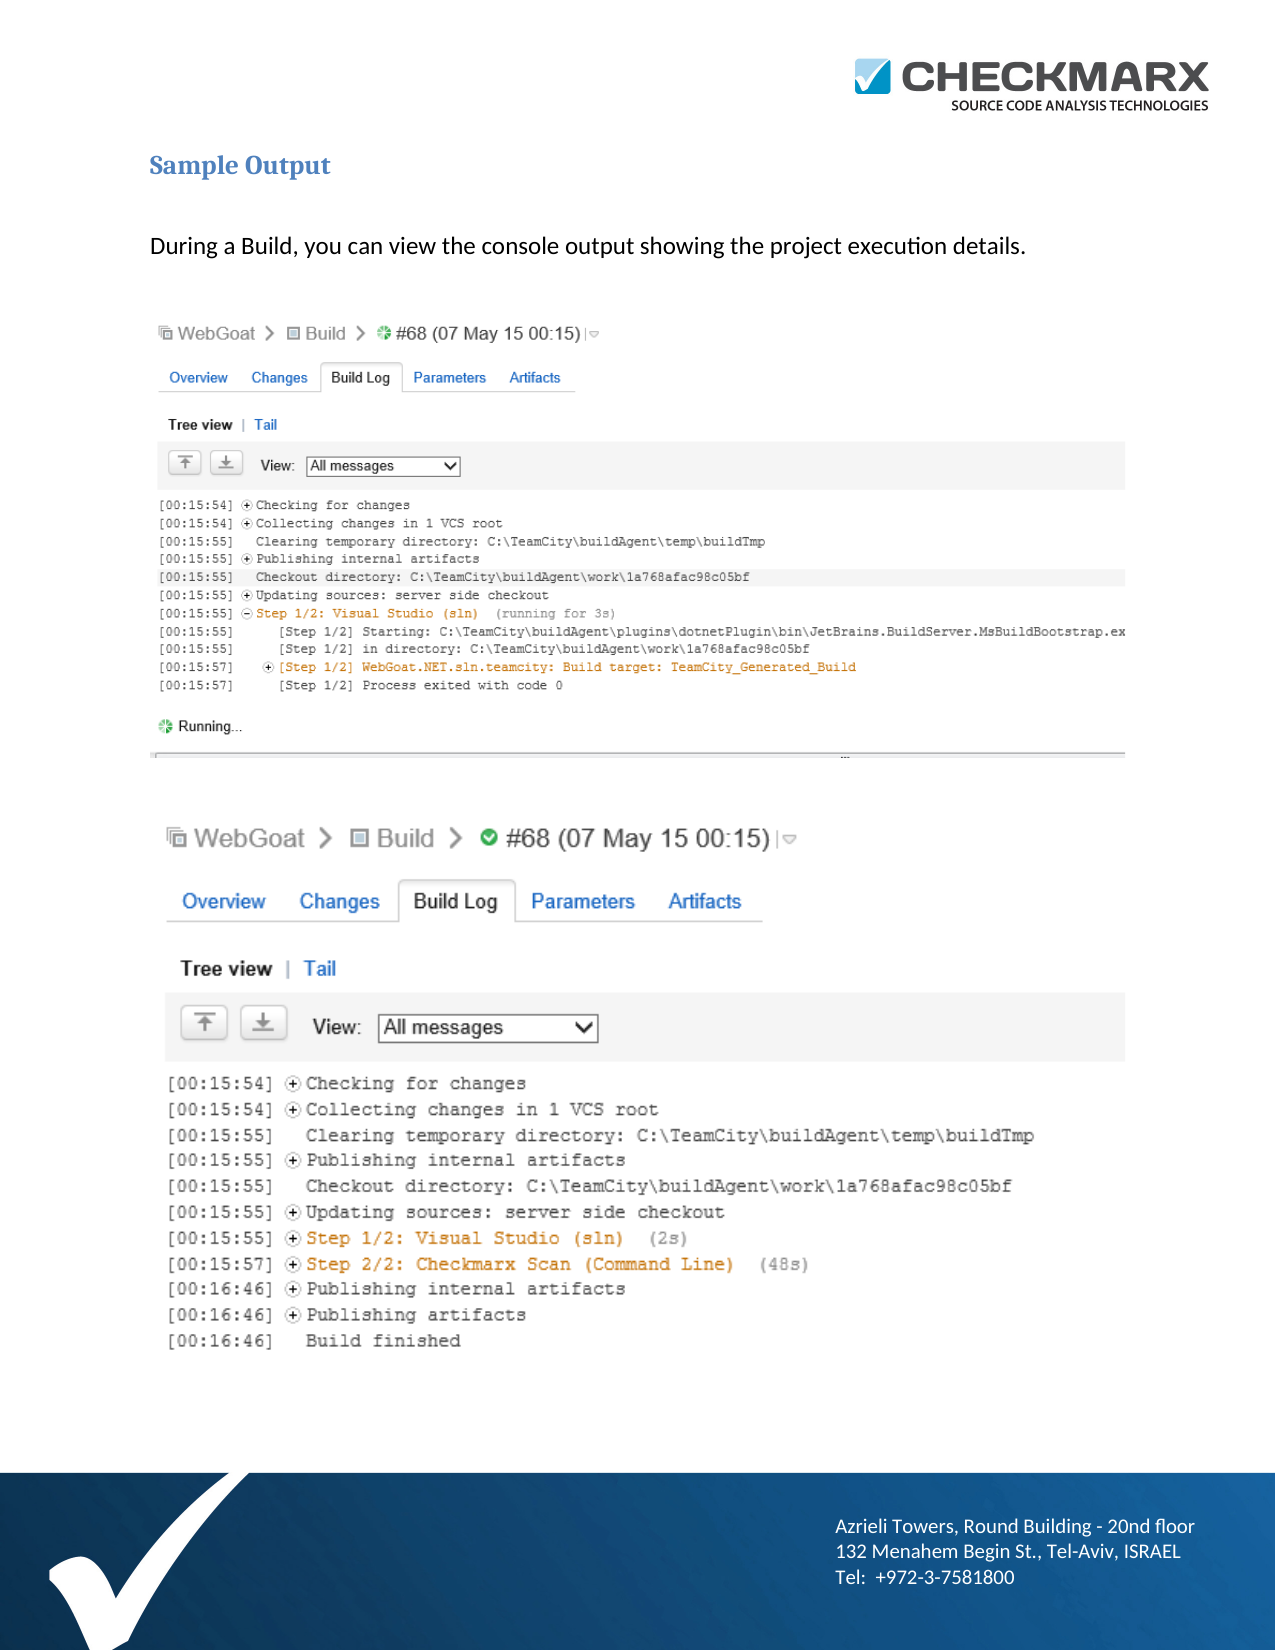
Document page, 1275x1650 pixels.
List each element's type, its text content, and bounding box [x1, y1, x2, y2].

text Sample Output [150, 150, 1125, 181]
picture [0, 0, 1275, 1650]
text During a Build, you can view the console output showing the project execution details. [150, 231, 1125, 261]
